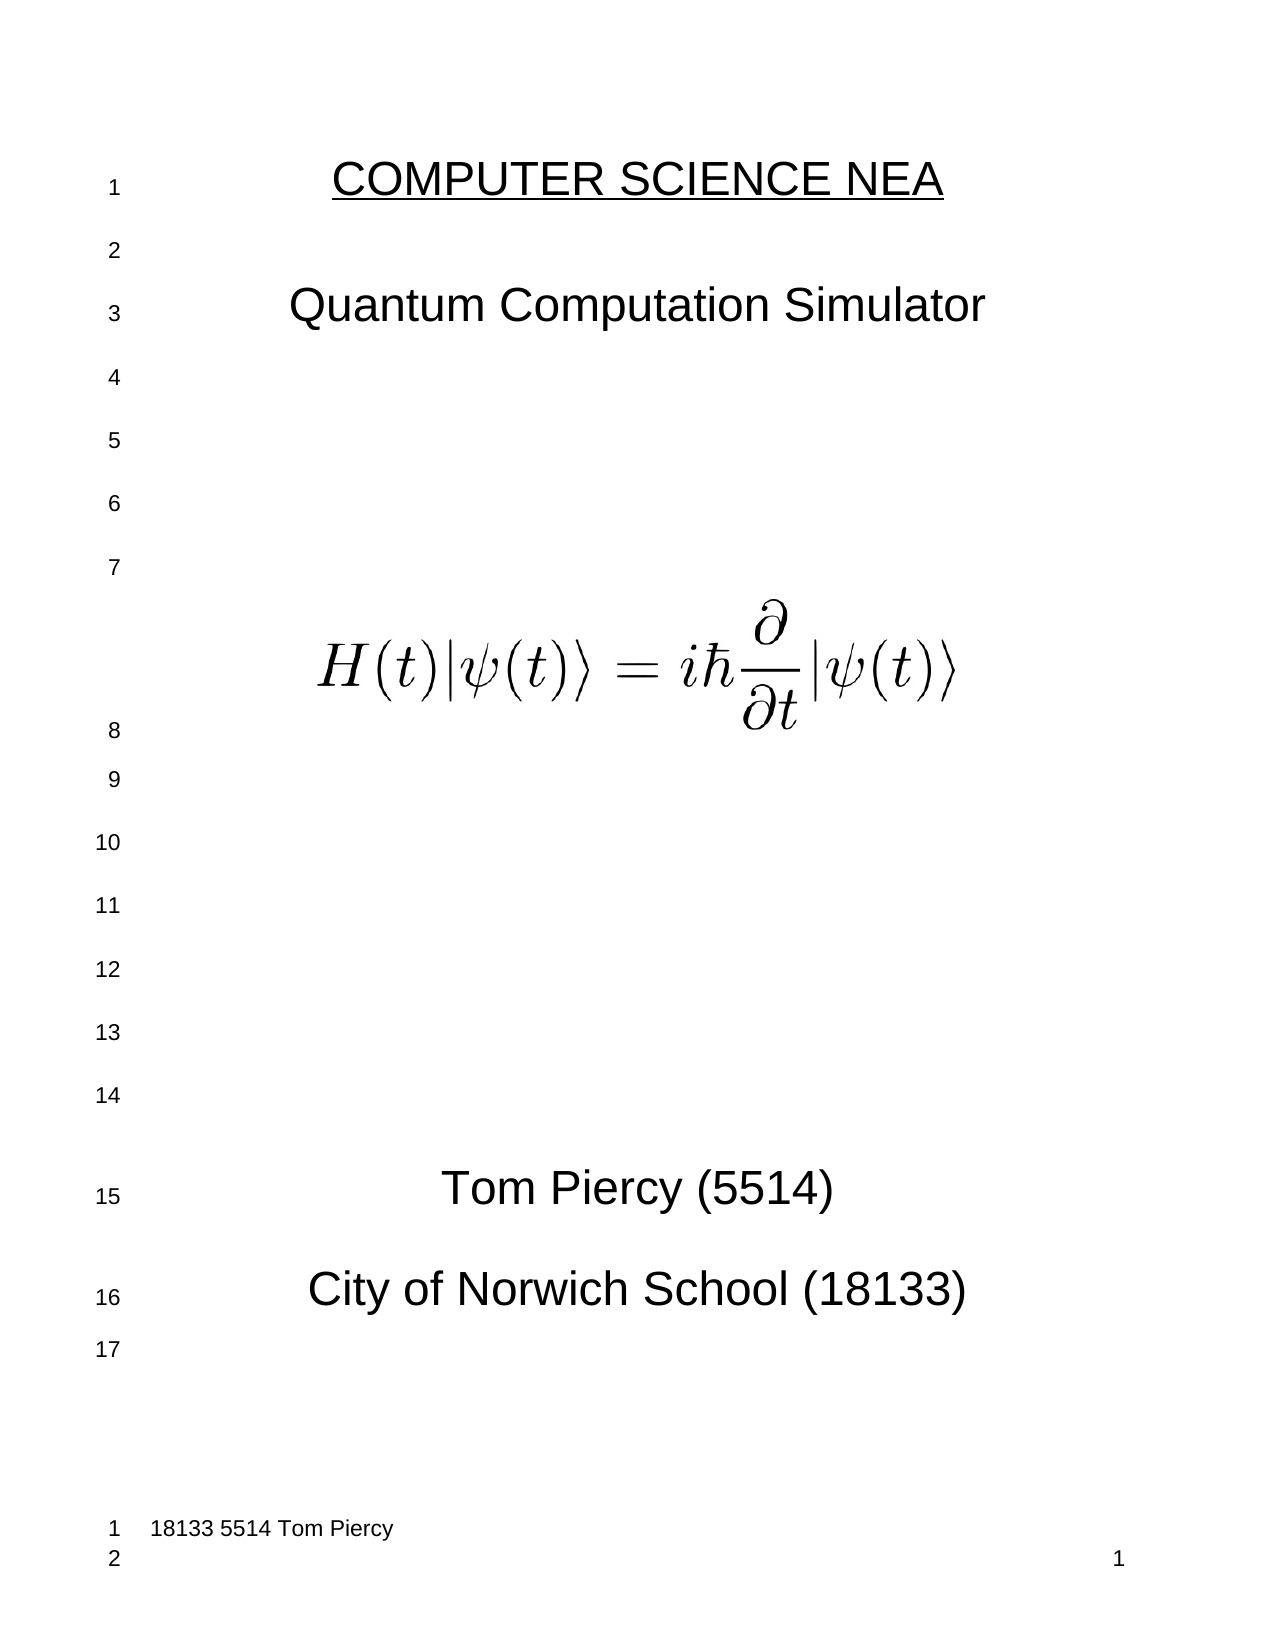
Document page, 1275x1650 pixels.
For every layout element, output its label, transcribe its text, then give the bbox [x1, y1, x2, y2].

picture [311, 593, 964, 739]
text COMPUTER SCIENCE NEA [150, 150, 1125, 205]
text Quantum Computation Simulator [150, 277, 1125, 332]
subtitle City of Norwich School (18133) [150, 1260, 1125, 1316]
subtitle Tom Piercy (5514) [150, 1159, 1125, 1215]
